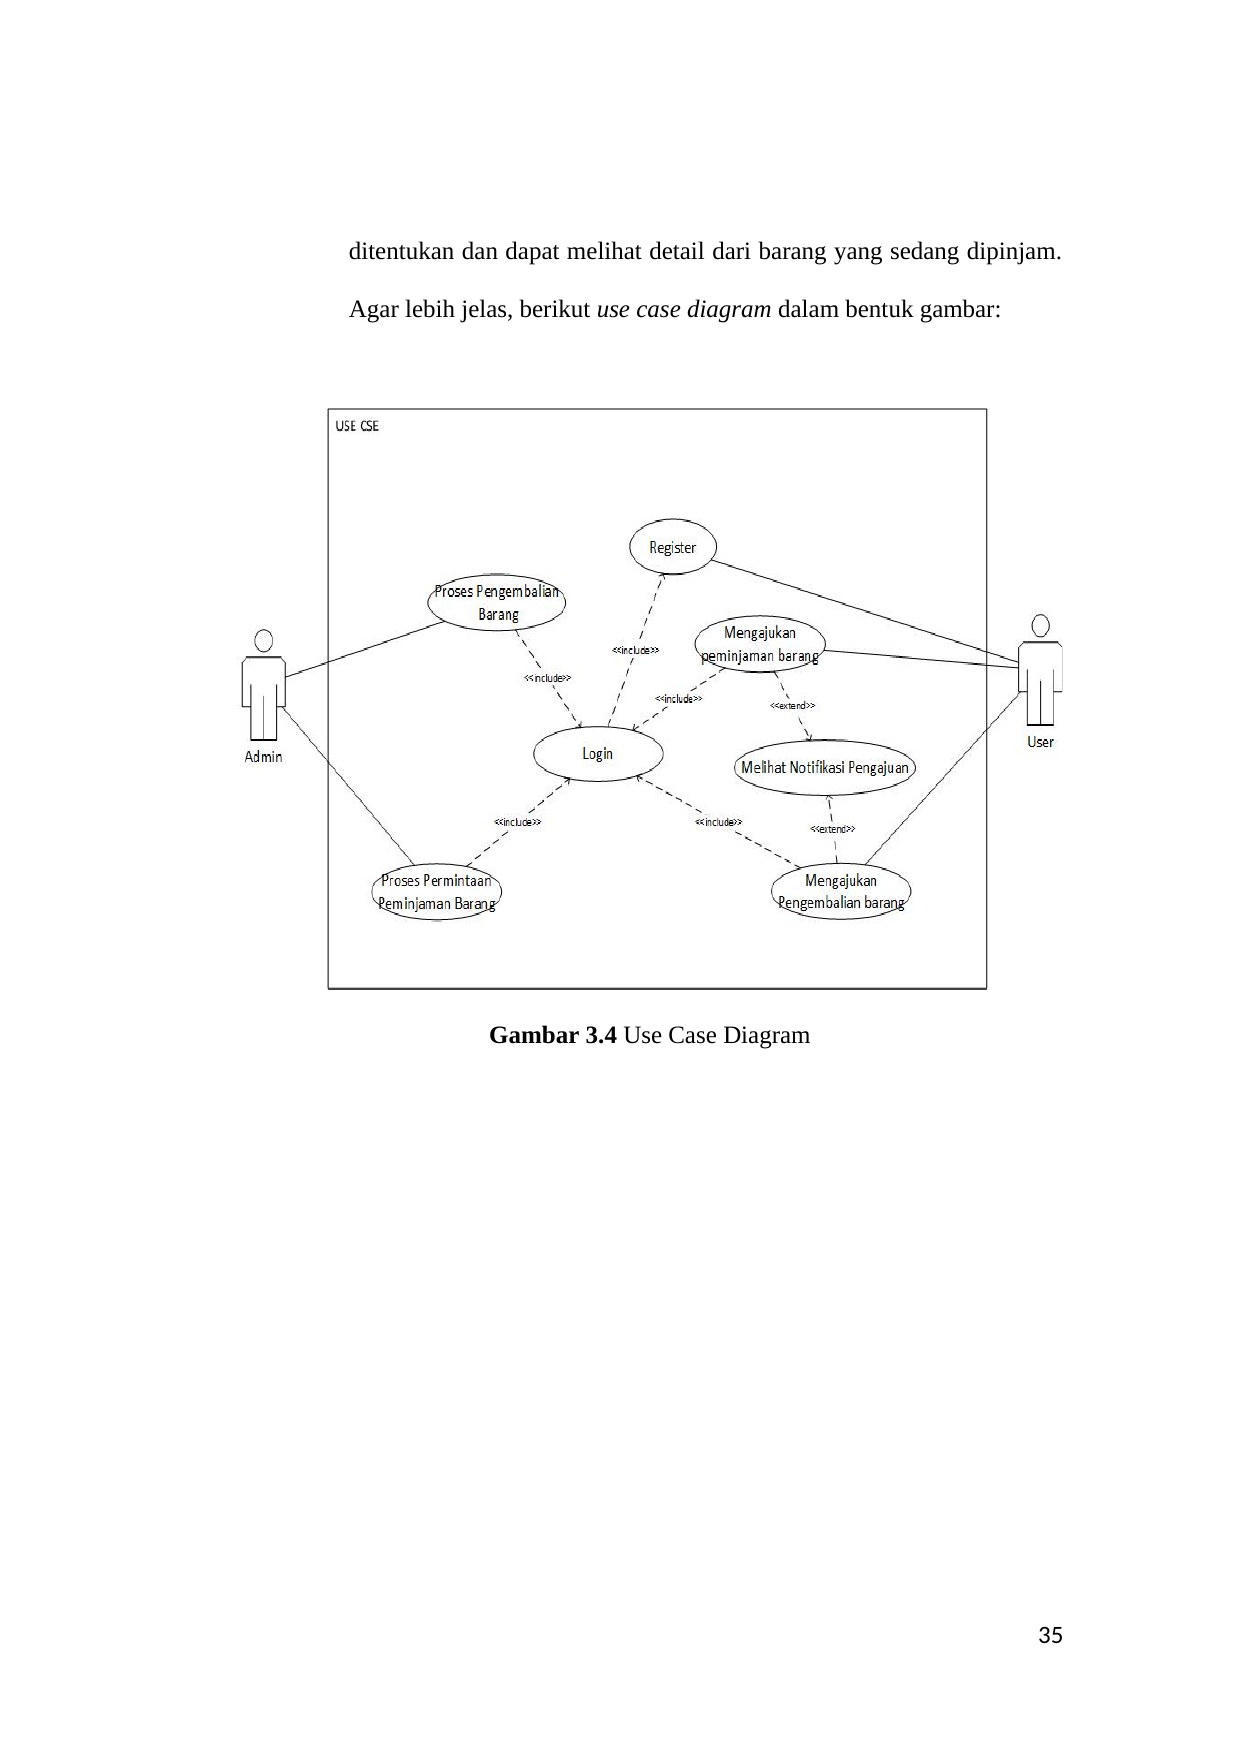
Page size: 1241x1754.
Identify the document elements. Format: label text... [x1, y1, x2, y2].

picture [236, 408, 1063, 990]
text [349, 236, 1063, 322]
text Gambar 3.4 Use Case Diagram [236, 1020, 1063, 1049]
